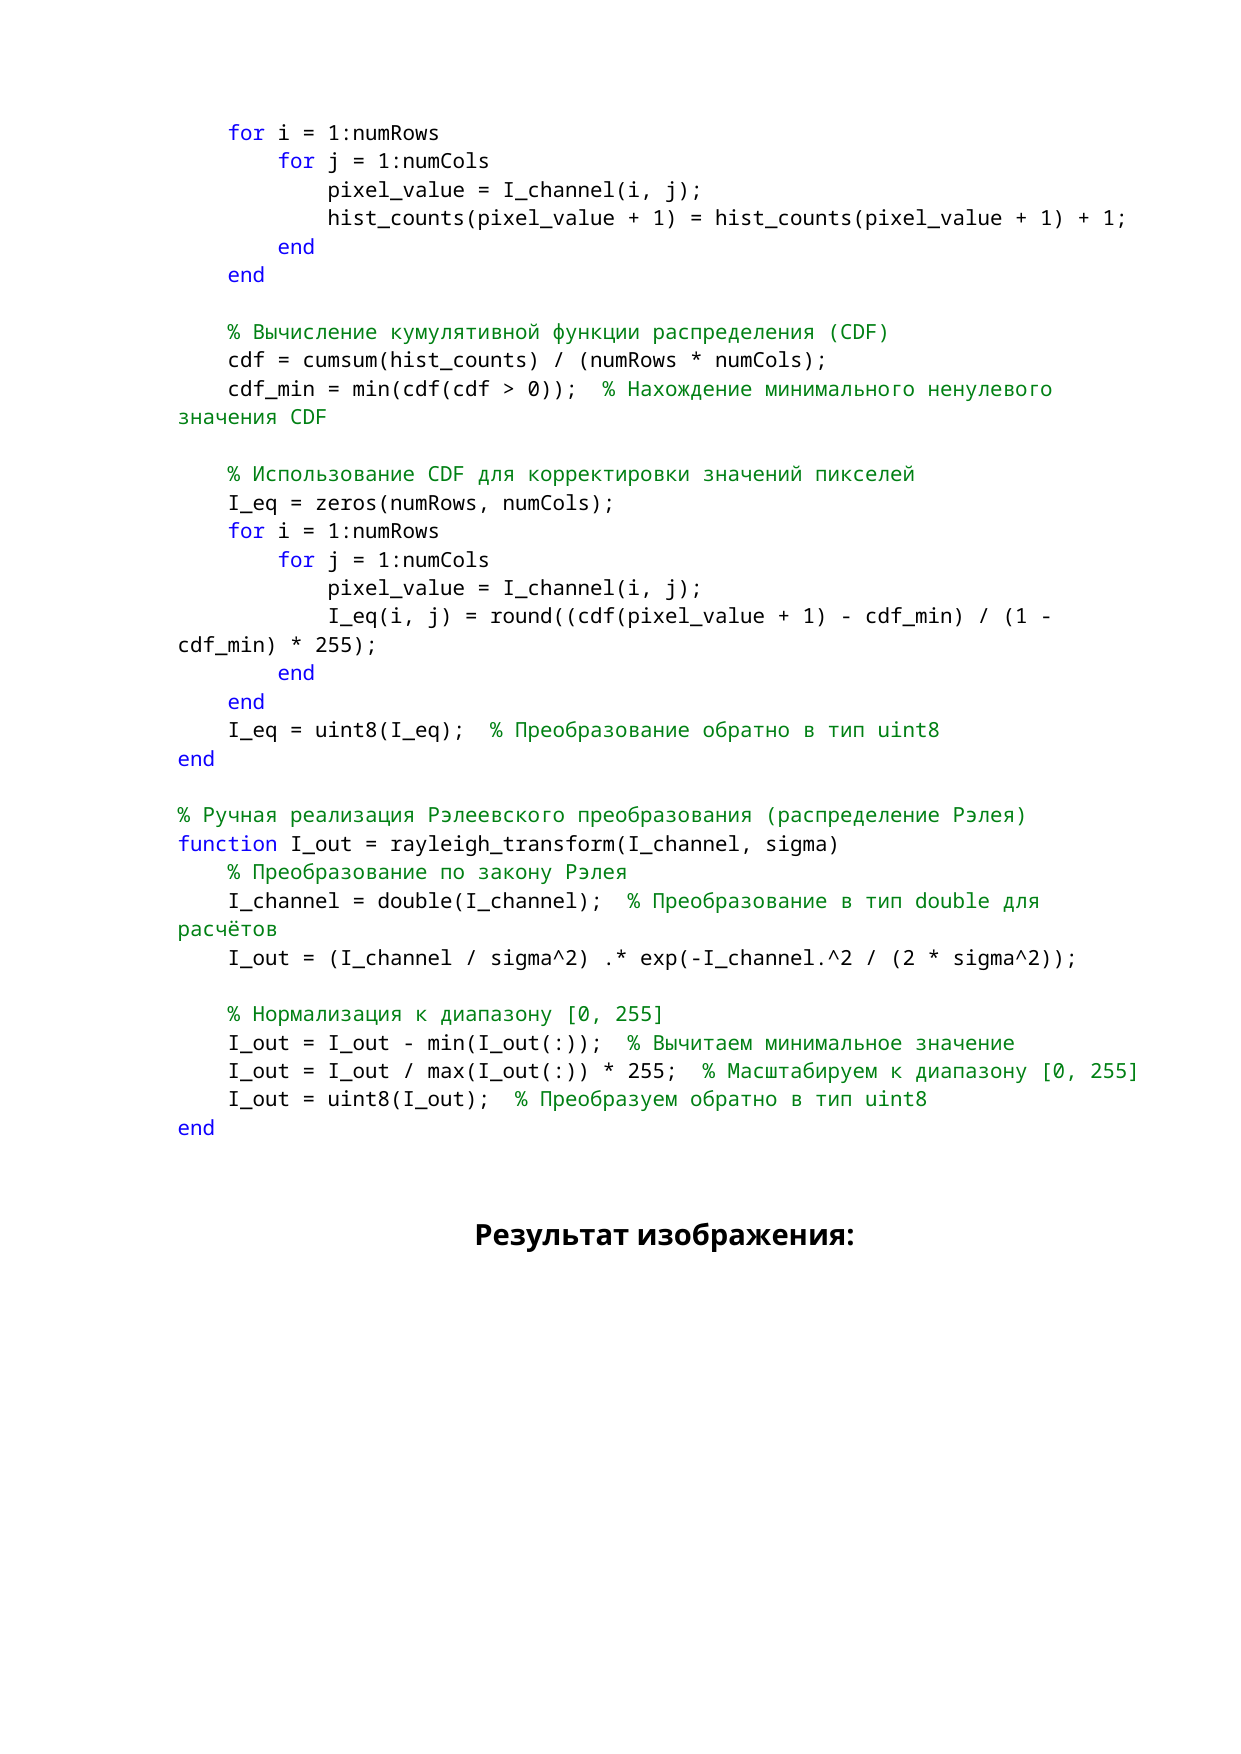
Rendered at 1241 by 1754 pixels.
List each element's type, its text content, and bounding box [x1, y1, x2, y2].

text end [177, 687, 1152, 715]
text I_eq = uint8(I_eq); % Преобразование обратно в тип uint8 [177, 715, 1152, 744]
text end [177, 658, 1152, 687]
text pixel_value = I_channel(i, j); [177, 175, 1152, 203]
text for i = 1:numRows [177, 516, 1152, 545]
text I_out = uint8(I_out); % Преобразуем обратно в тип uint8 [177, 1084, 1152, 1113]
text pixel_value = I_channel(i, j); [177, 573, 1152, 602]
text cdf_min = min(cdf(cdf > 0)); % Нахождение минимального ненулевого значения CDF [177, 374, 1152, 431]
text function I_out = rayleigh_transform(I_channel, sigma) [177, 829, 1152, 857]
text % Использование CDF для корректировки значений пикселей [177, 459, 1152, 488]
text I_eq(i, j) = round((cdf(pixel_value + 1) - cdf_min) / (1 - cdf_min) * 255); [177, 602, 1152, 658]
text end [177, 1113, 1152, 1141]
text for j = 1:numCols [177, 147, 1152, 175]
text % Ручная реализация Рэлеевского преобразования (распределение Рэлея) [177, 801, 1152, 829]
text for j = 1:numCols [177, 545, 1152, 573]
text % Вычисление кумулятивной функции распределения (CDF) [177, 317, 1152, 346]
text end [177, 744, 1152, 772]
text % Нормализация к диапазону [0, 255] [177, 999, 1152, 1028]
text % Преобразование по закону Рэлея [177, 857, 1152, 886]
text I_out = I_out / max(I_out(:)) * 255; % Масштабируем к диапазону [0, 255] [177, 1056, 1152, 1084]
text end [177, 232, 1152, 260]
text for i = 1:numRows [177, 118, 1152, 147]
text I_out = (I_channel / sigma^2) .* exp(-I_channel.^2 / (2 * sigma^2)); [177, 943, 1152, 971]
text hist_counts(pixel_value + 1) = hist_counts(pixel_value + 1) + 1; [177, 203, 1152, 232]
text end [177, 260, 1152, 289]
text I_channel = double(I_channel); % Преобразование в тип double для расчётов [177, 886, 1152, 943]
text cdf = cumsum(hist_counts) / (numRows * numCols); [177, 346, 1152, 374]
text Результат изображения: [177, 1214, 1152, 1254]
text I_eq = zeros(numRows, numCols); [177, 488, 1152, 516]
text I_out = I_out - min(I_out(:)); % Вычитаем минимальное значение [177, 1028, 1152, 1056]
